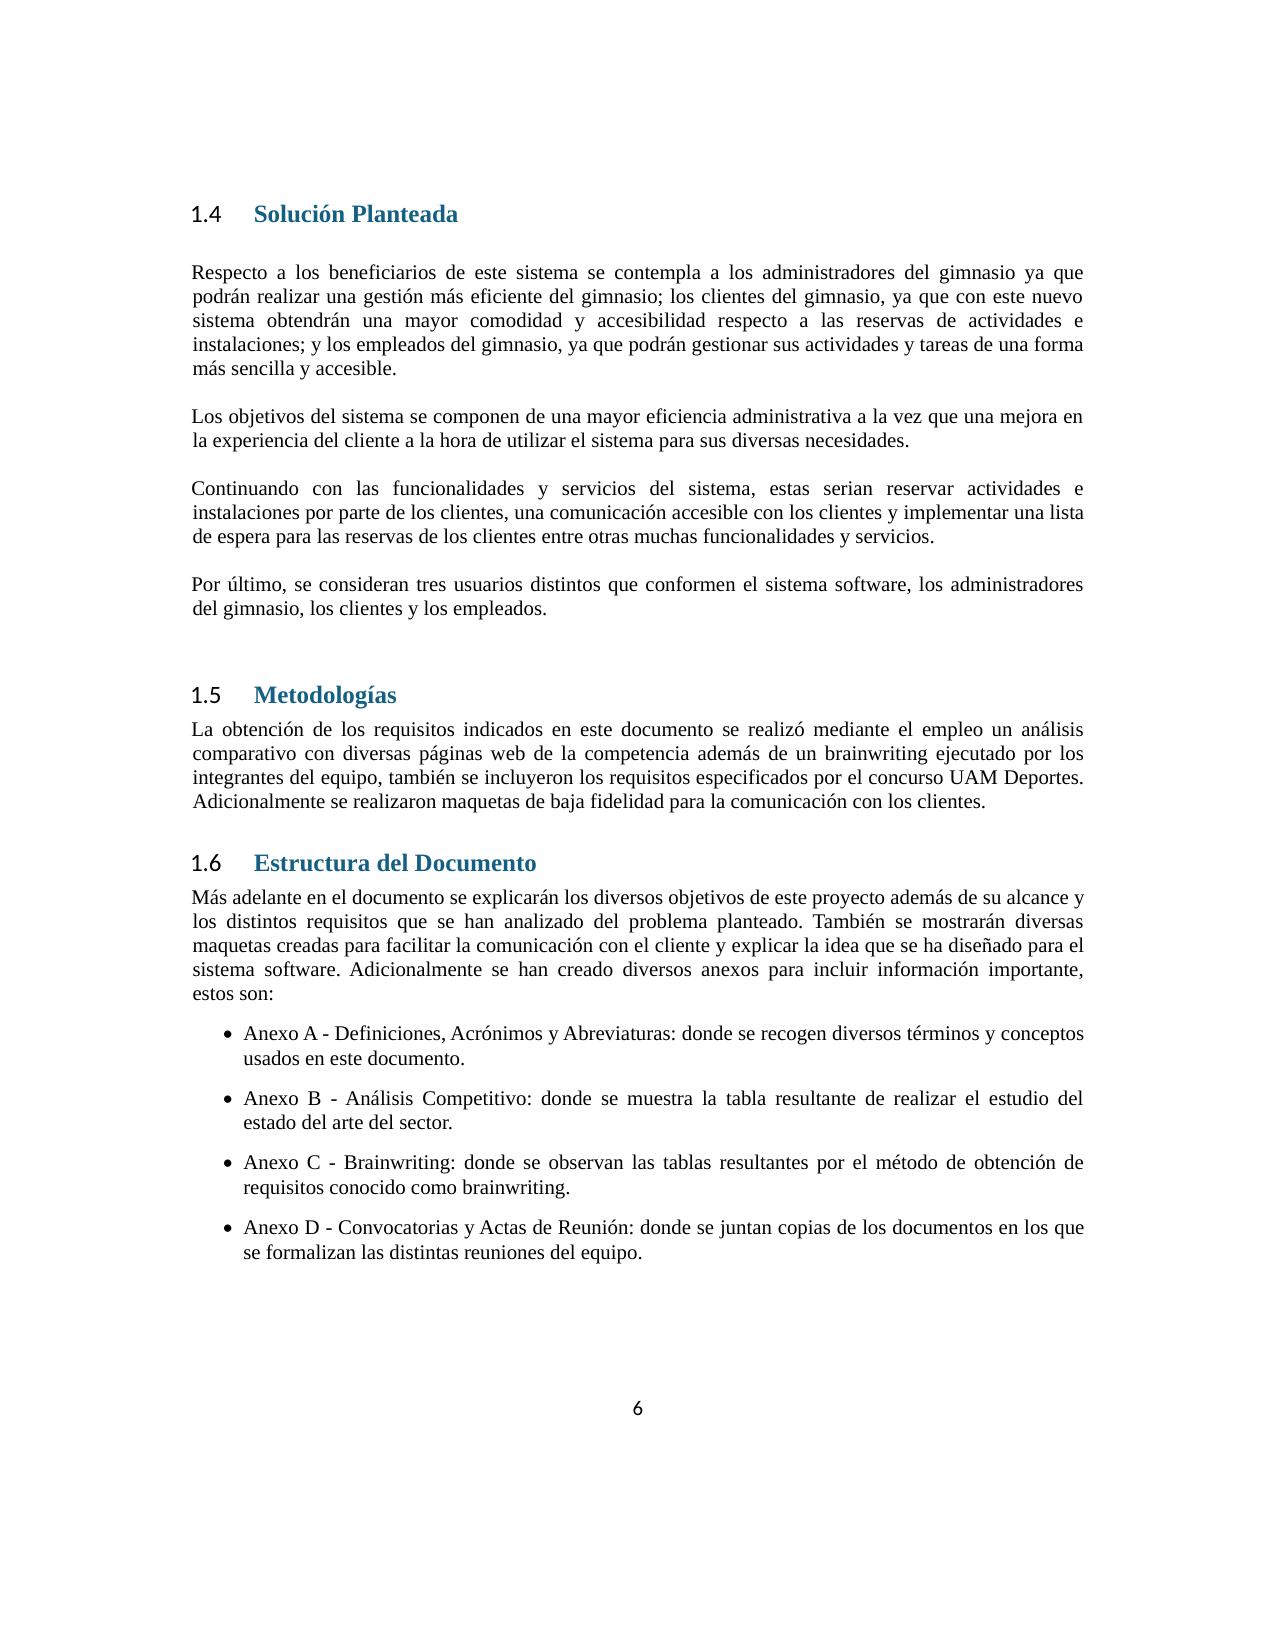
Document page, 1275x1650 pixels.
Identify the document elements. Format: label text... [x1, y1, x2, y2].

text La obtención de los requisitos indicados en este documento se realizó mediante el empleo un análisis comparativo con diversas páginas web de la competencia además de un brainwriting ejecutado por los integrantes del equipo, también se incluyeron los requisitos especificados por el concurso UAM Deportes. Adicionalmente se realizaron maquetas de baja fidelidad para la comunicación con los clientes. [191, 717, 1085, 813]
text Continuando con las funcionalidades y servicios del sistema, estas serian reservar actividades e instalaciones por parte de los clientes, una comunicación accesible con los clientes y implementar una lista de espera para las reservas de los clientes entre otras muchas funcionalidades y servicios. [191, 476, 1085, 548]
subtitle Solución Planteada [190, 198, 814, 228]
text Respecto a los beneficiarios de este sistema se contempla a los administradores del gimnasio ya que podrán realizar una gestión más eficiente del gimnasio; los clientes del gimnasio, ya que con este nuevo sistema obtendrán una mayor comodidad y accesibilidad respecto a las reservas de actividades e instalaciones; y los empleados del gimnasio, ya que podrán gestionar sus actividades y tareas de una forma más sencilla y accesible. [191, 260, 1085, 380]
list Anexo A - Definiciones, Acrónimos y Abreviaturas: donde se recogen diversos términos y conceptos usados en este documento. [222, 1020, 1085, 1070]
list Anexo C - Brainwriting: donde se observan las tablas resultantes por el método de obtención de requisitos conocido como brainwriting. [222, 1149, 1085, 1199]
text Los objetivos del sistema se componen de una mayor eficiencia administrativa a la vez que una mejora en la experiencia del cliente a la hora de utilizar el sistema para sus diversas necesidades. [191, 404, 1085, 452]
text Más adelante en el documento se explicarán los diversos objetivos de este proyecto además de su alcance y los distintos requisitos que se han analizado del problema planteado. También se mostrarán diversas maquetas creadas para facilitar la comunicación con el cliente y explicar la idea que se ha diseñado para el sistema software. Adicionalmente se han creado diversos anexos para incluir información importante, estos son: [191, 885, 1085, 1005]
text Por último, se consideran tres usuarios distintos que conformen el sistema software, los administradores del gimnasio, los clientes y los empleados. [191, 572, 1085, 620]
list Anexo B - Análisis Competitivo: donde se muestra la tabla resultante de realizar el estudio del estado del arte del sector. [222, 1085, 1085, 1134]
subtitle Estructura del Documento [190, 847, 814, 878]
list Anexo D - Convocatorias y Actas de Reunión: donde se juntan copias de los documentos en los que se formalizan las distintas reuniones del equipo. [222, 1214, 1085, 1264]
subtitle Metodologías [190, 680, 814, 710]
